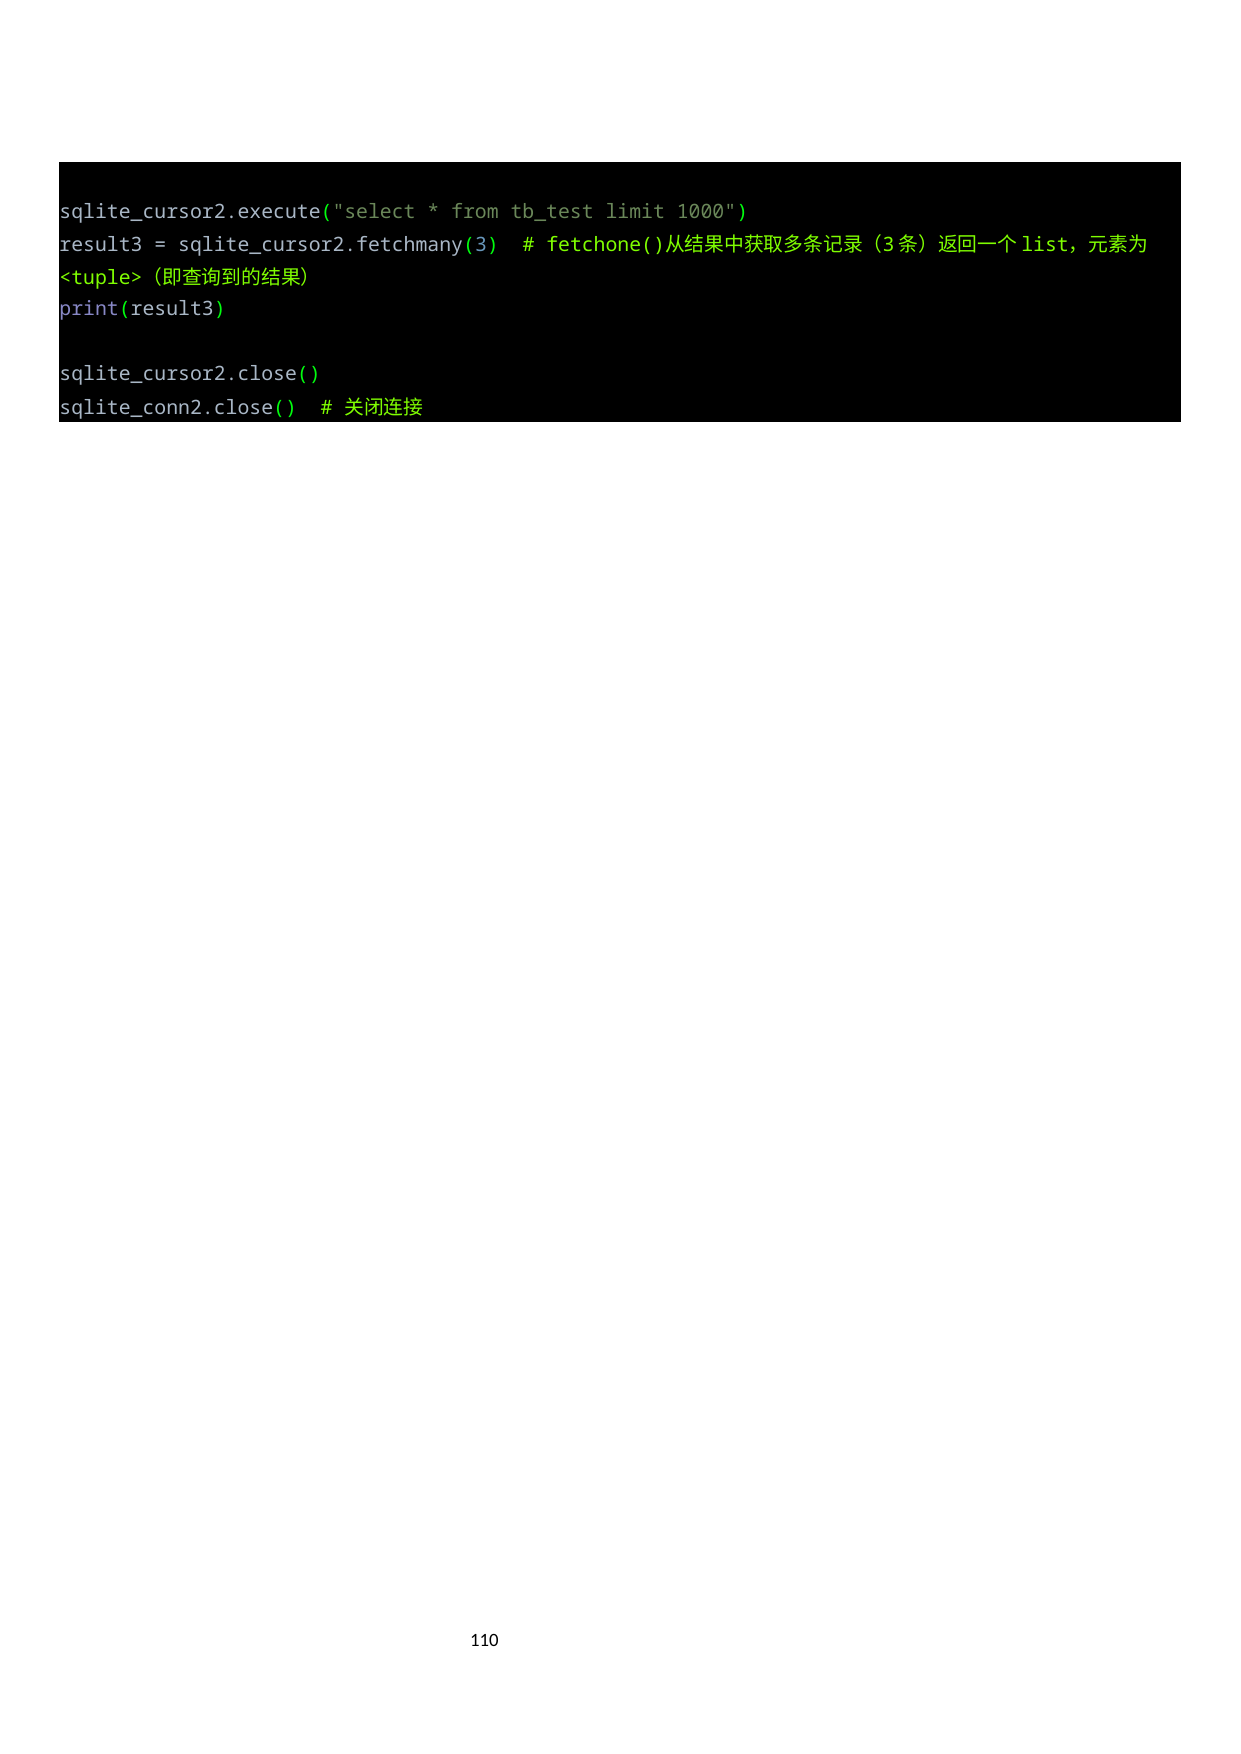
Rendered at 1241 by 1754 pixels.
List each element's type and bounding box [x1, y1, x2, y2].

text [59, 162, 1181, 422]
